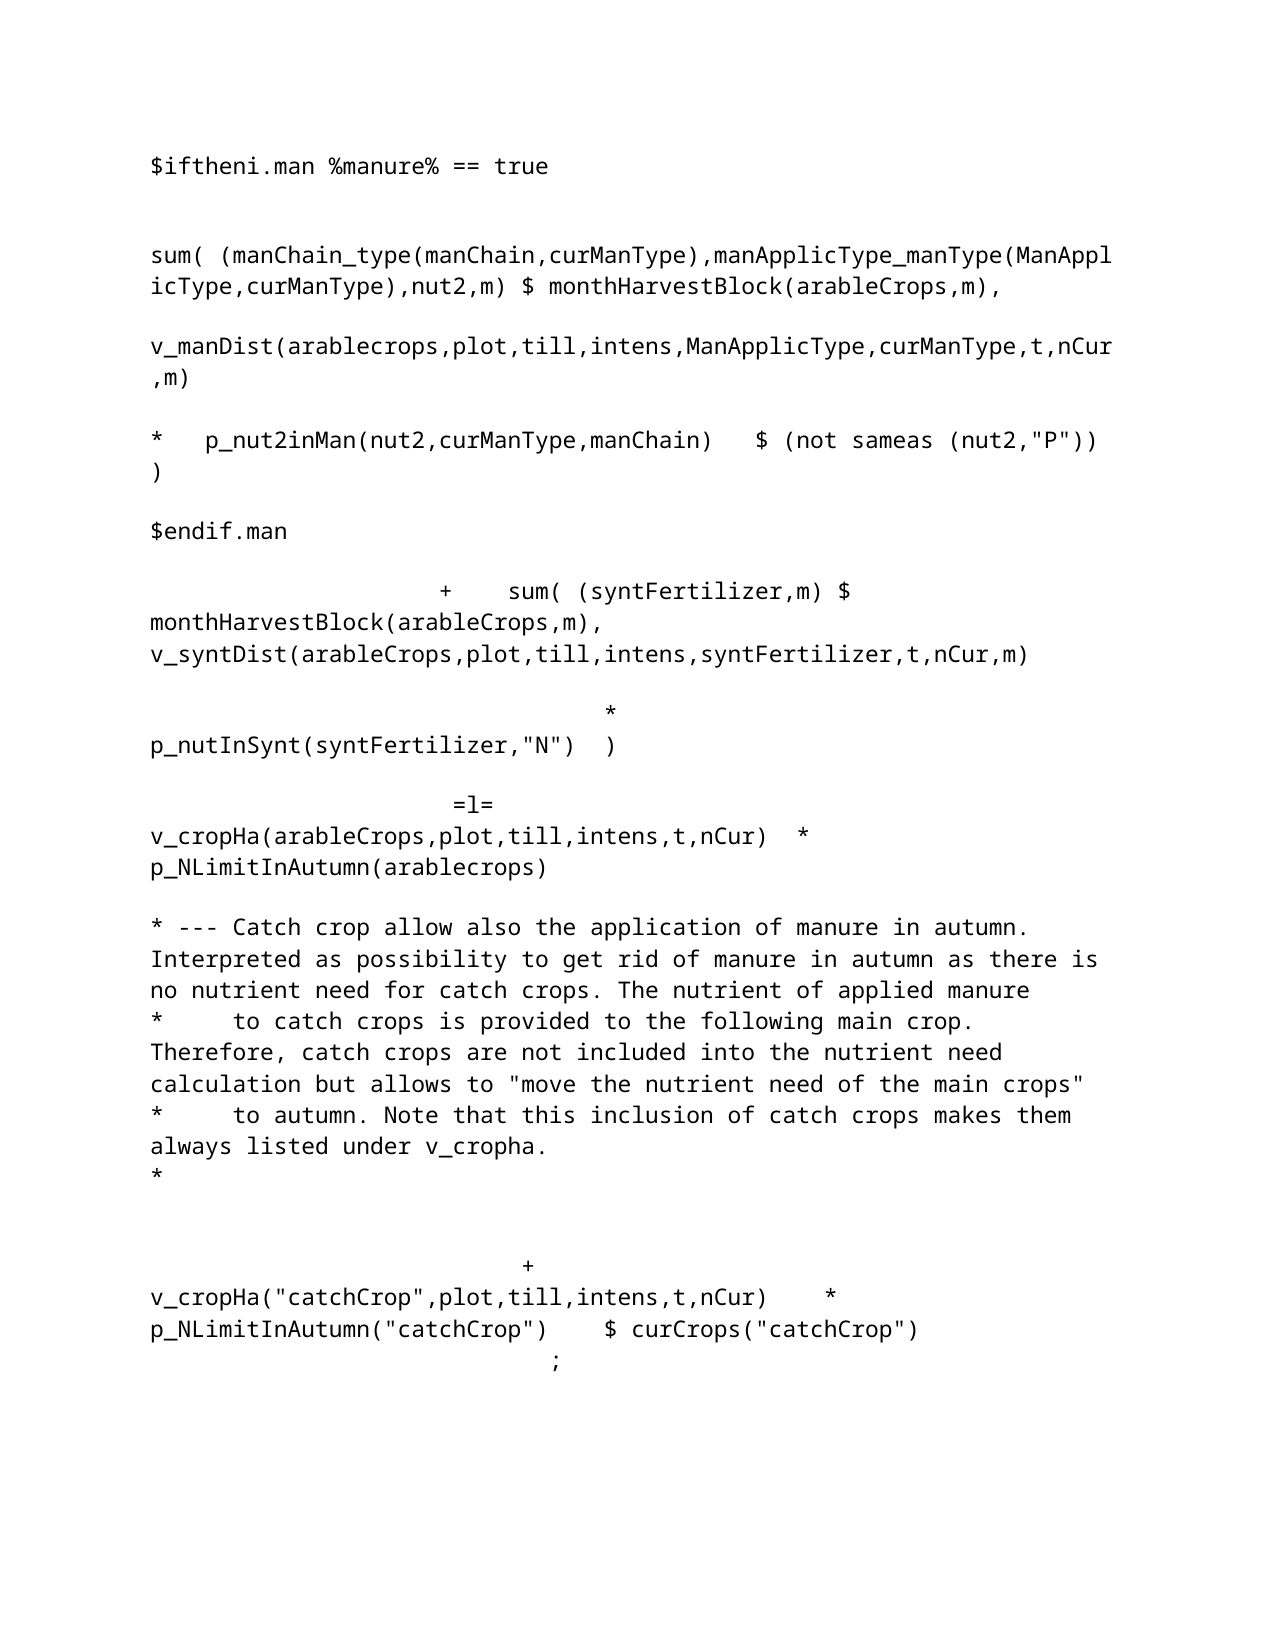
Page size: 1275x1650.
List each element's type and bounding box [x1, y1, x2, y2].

text [150, 150, 1125, 1375]
